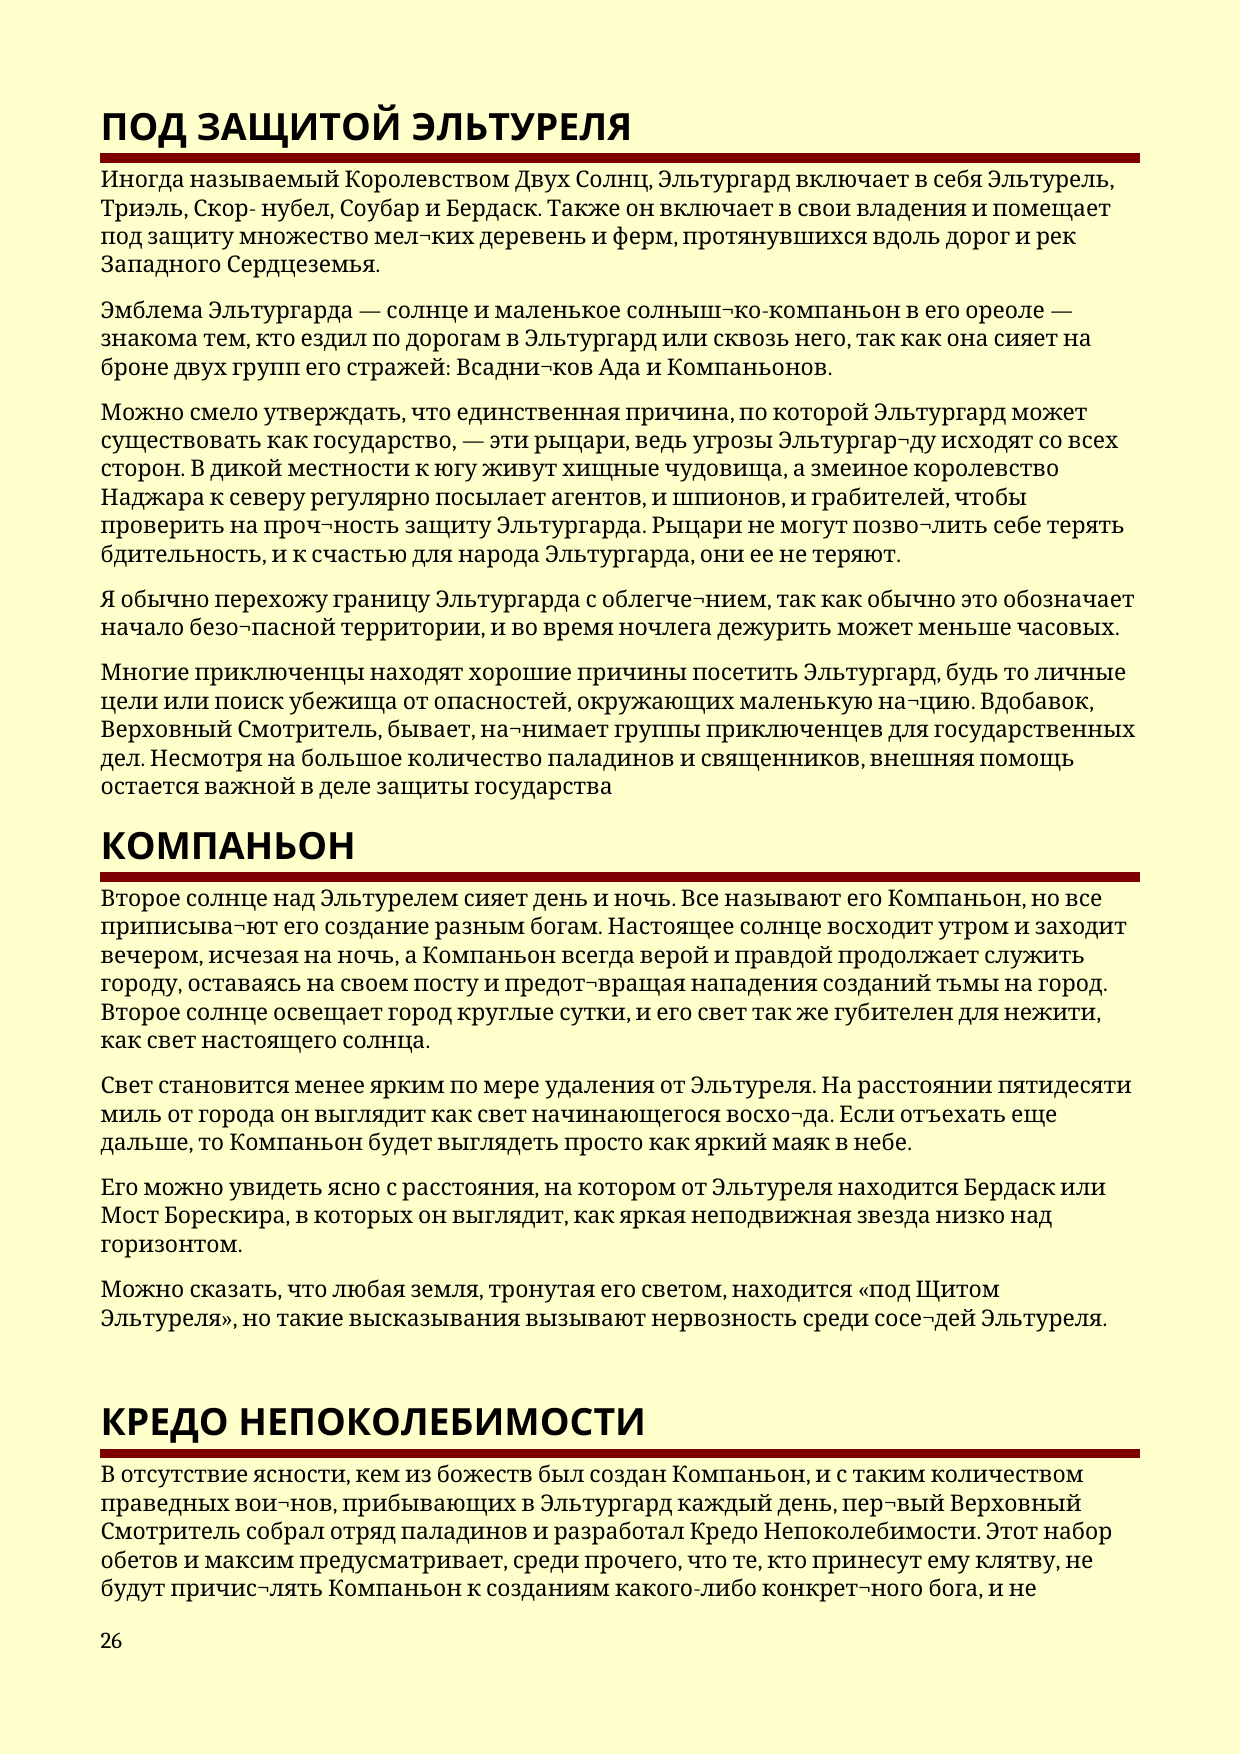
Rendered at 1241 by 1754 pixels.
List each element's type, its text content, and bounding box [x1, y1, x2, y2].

text Его можно увидеть ясно с расстояния, на котором от Эльтуреля находится Бердаск или Мост Борескира, в которых он выглядит, как яркая неподвижная звезда низко над горизонтом. [100, 1175, 1140, 1258]
text Я обычно перехожу границу Эльтургарда с облегче¬нием, так как обычно это обозначает начало безо¬пасной территории, и во время ночлега дежурить может меньше часовых. [100, 587, 1140, 641]
text Иногда называемый Королевством Двух Солнц, Эльтургард включает в себя Эльтурель, Триэль, Скор- нубел, Соубар и Бердаск. Также он включает в свои владения и помещает под защиту множество мел¬ких деревень и ферм, протянувшихся вдоль дорог и рек Западного Сердцеземья. [100, 167, 1140, 279]
text Многие приключенцы находят хорошие причины посетить Эльтургард, будь то личные цели или поиск убежища от опасностей, окружающих маленькую на¬цию. Вдобавок, Верховный Смотритель, бывает, на¬нимает группы приключенцев для государственных дел. Несмотря на большое количество паладинов и священников, внешняя помощь остается важной в деле защиты государства [100, 660, 1140, 800]
text Эмблема Эльтургарда — солнце и маленькое солныш¬ко-компаньон в его ореоле — знакома тем, кто ездил по дорогам в Эльтургард или сквозь него, так как она сияет на броне двух групп его стражей: Всадни¬ков Ада и Компаньонов. [100, 297, 1140, 381]
subtitle КОМПАНЬОН [100, 819, 1140, 872]
text Можно смело утверждать, что единственная причина, по которой Эльтургард может существовать как государство, — эти рыцари, ведь угрозы Эльтургар¬ду исходят со всех сторон. В дикой местности к югу живут хищные чудовища, а змеиное королевство Наджара к северу регулярно посылает агентов, и шпионов, и грабителей, чтобы проверить на проч¬ность защиту Эльтургарда. Рыцари не могут позво¬лить себе терять бдительность, и к счастью для народа Эльтургарда, они ее не теряют. [100, 399, 1140, 568]
subtitle КРЕДО НЕПОКОЛЕБИМОСТИ [100, 1396, 1140, 1449]
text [100, 1462, 1140, 1602]
subtitle ПОД ЗАЩИТОЙ ЭЛЬТУРЕЛЯ [100, 100, 1140, 153]
text Второе солнце над Эльтурелем сияет день и ночь. Все называют его Компаньон, но все приписыва¬ют его создание разным богам. Настоящее солнце восходит утром и заходит вечером, исчезая на ночь, а Компаньон всегда верой и правдой продолжает служить городу, оставаясь на своем посту и предот¬вращая нападения созданий тьмы на город. Второе солнце освещает город круглые сутки, и его свет так же губителен для нежити, как свет настоящего солнца. [100, 886, 1140, 1054]
text Свет становится менее ярким по мере удаления от Эльтуреля. На расстоянии пятидесяти миль от города он выглядит как свет начинающегося восхо¬да. Если отъехать еще дальше, то Компаньон будет выглядеть просто как яркий маяк в небе. [100, 1073, 1140, 1156]
text Можно сказать, что любая земля, тронутая его светом, находится «под Щитом Эльтуреля», но такие высказывания вызывают нервозность среди сосе¬дей Эльтуреля. [100, 1277, 1140, 1332]
